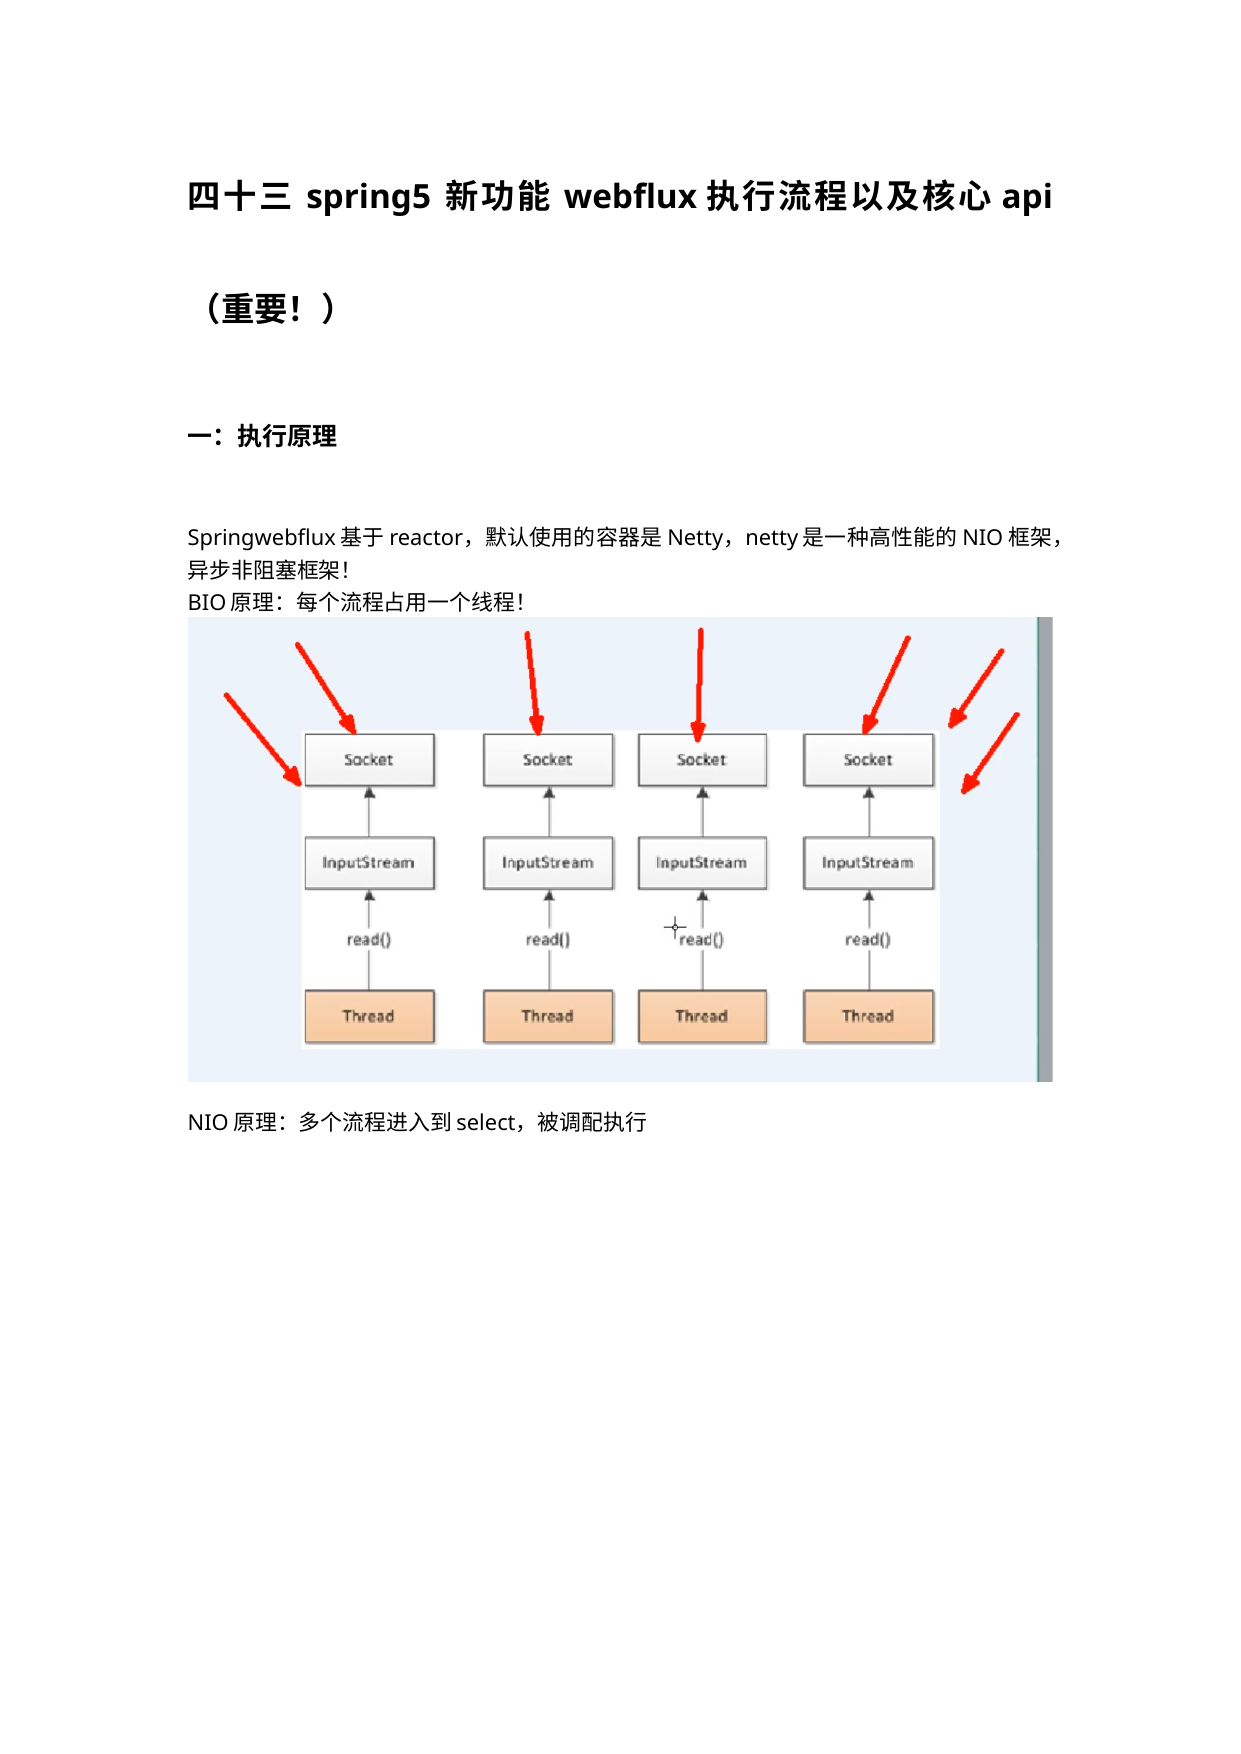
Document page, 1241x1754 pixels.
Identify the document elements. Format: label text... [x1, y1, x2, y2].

subtitle 一：执行原理 [187, 402, 1053, 467]
text Springwebflux基于reactor，默认使用的容器是Netty，netty是一种高性能的NIO框架，异步非阻塞框架！ [187, 520, 1053, 585]
text NIO原理：多个流程进入到select，被调配执行 [187, 1105, 1053, 1138]
subtitle 四十三 spring5 新功能 webflux执行流程以及核心api（重要！） [187, 162, 1053, 339]
text BIO原理：每个流程占用一个线程！ [187, 585, 1053, 617]
picture [187, 617, 1053, 1082]
